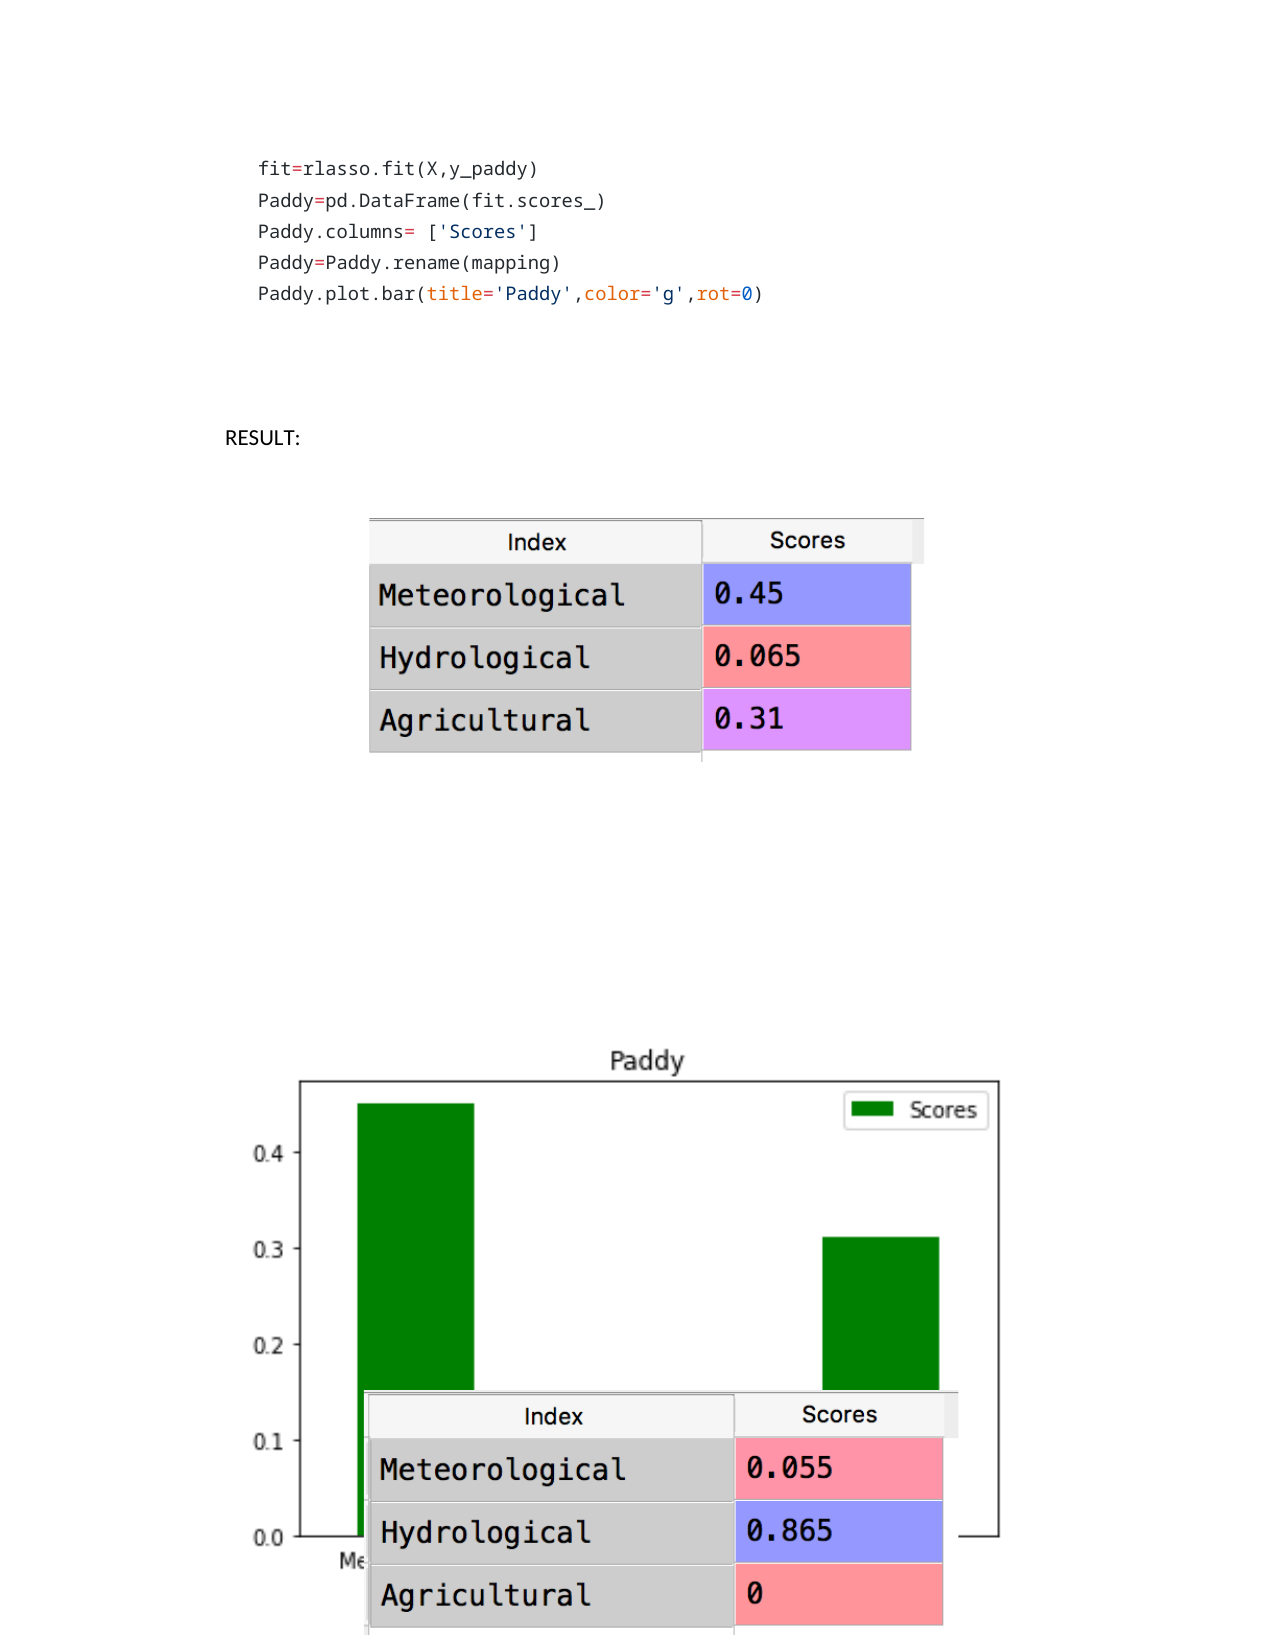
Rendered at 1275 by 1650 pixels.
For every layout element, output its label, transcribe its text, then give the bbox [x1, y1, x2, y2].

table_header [149, 150, 969, 391]
list RESULT: [225, 423, 1125, 451]
picture [239, 1037, 1015, 1635]
picture [367, 518, 925, 762]
